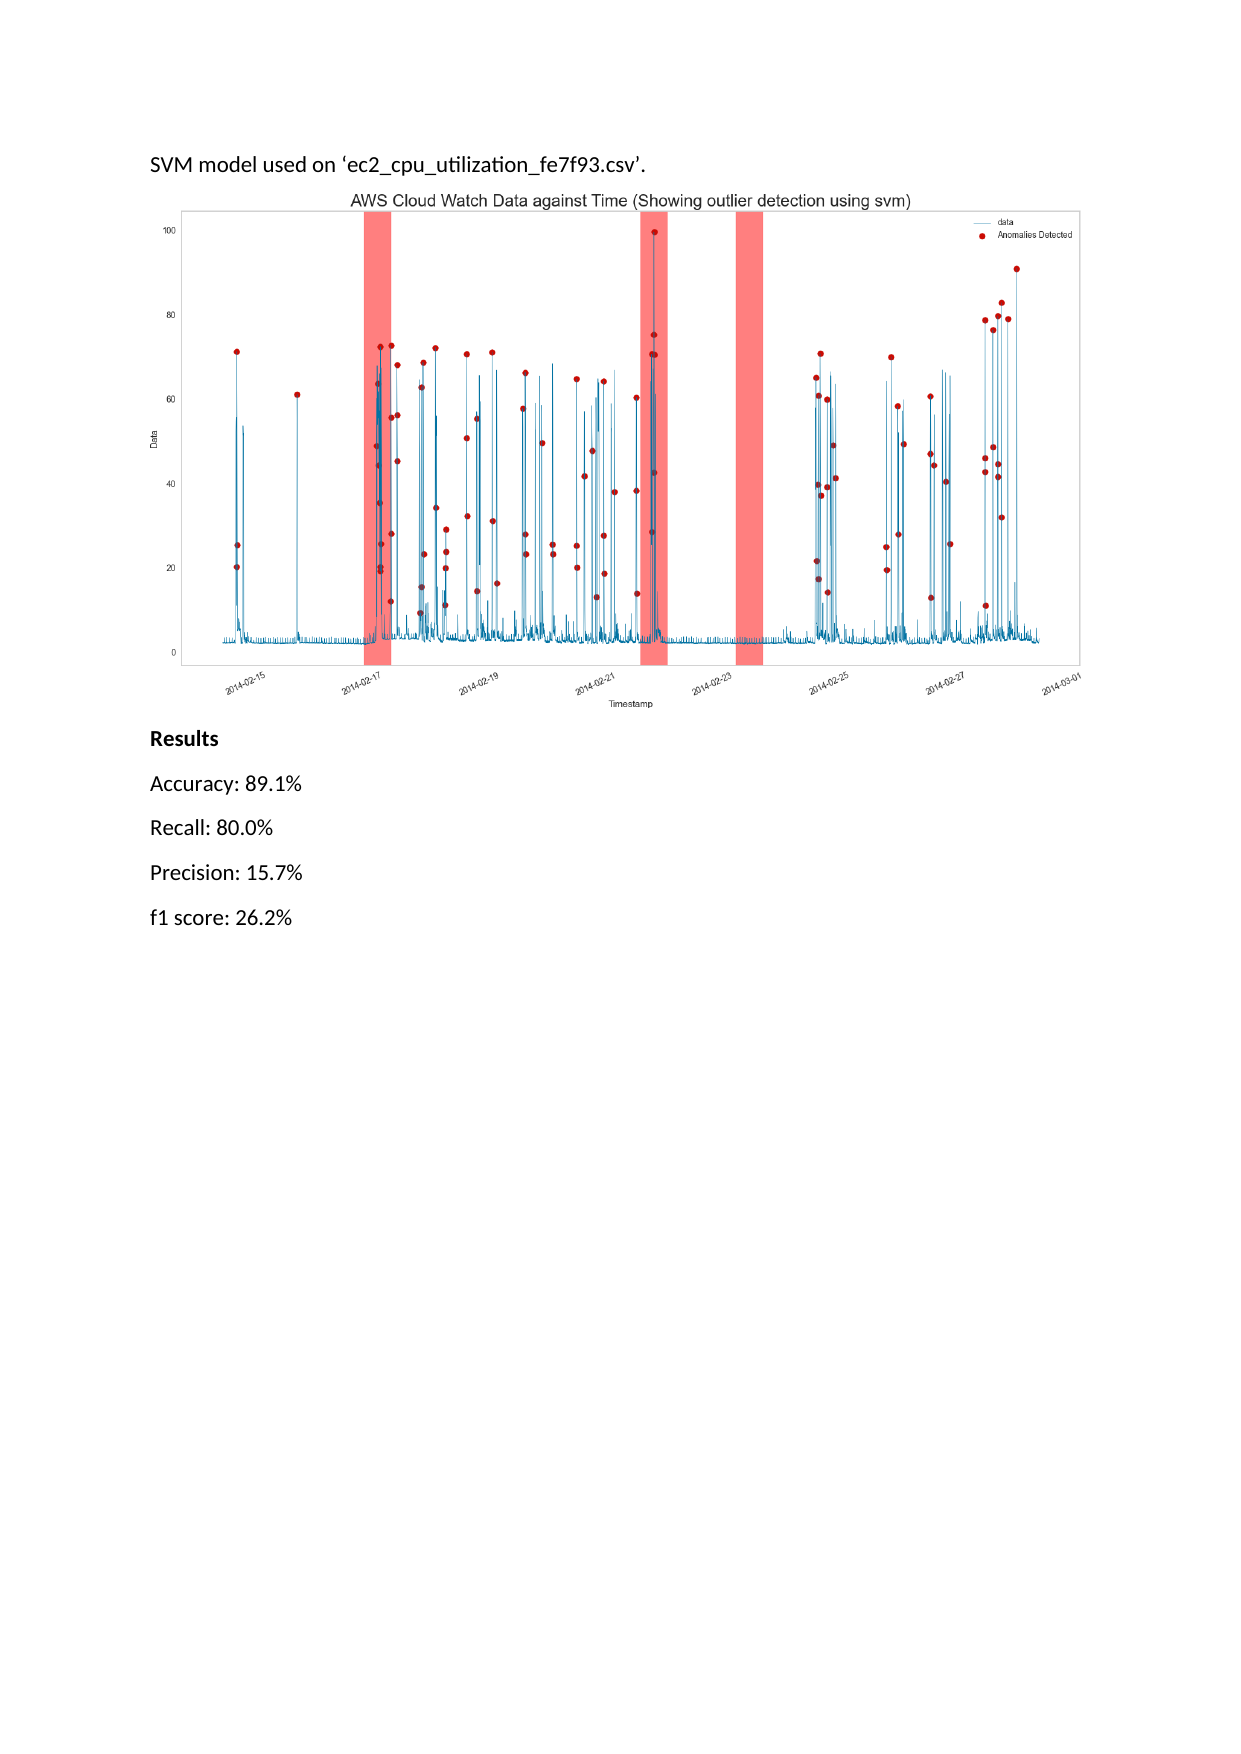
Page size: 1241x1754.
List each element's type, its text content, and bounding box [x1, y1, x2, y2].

text Accuracy: 89.1% [150, 769, 1090, 797]
text Results [150, 724, 1090, 752]
picture [150, 194, 1091, 708]
text SVM model used on ‘ec2_cpu_utilization_fe7f93.csv’. [150, 150, 1090, 178]
text f1 score: 26.2% [150, 903, 1090, 931]
text Recall: 80.0% [150, 813, 1090, 841]
text Precision: 15.7% [150, 858, 1090, 886]
